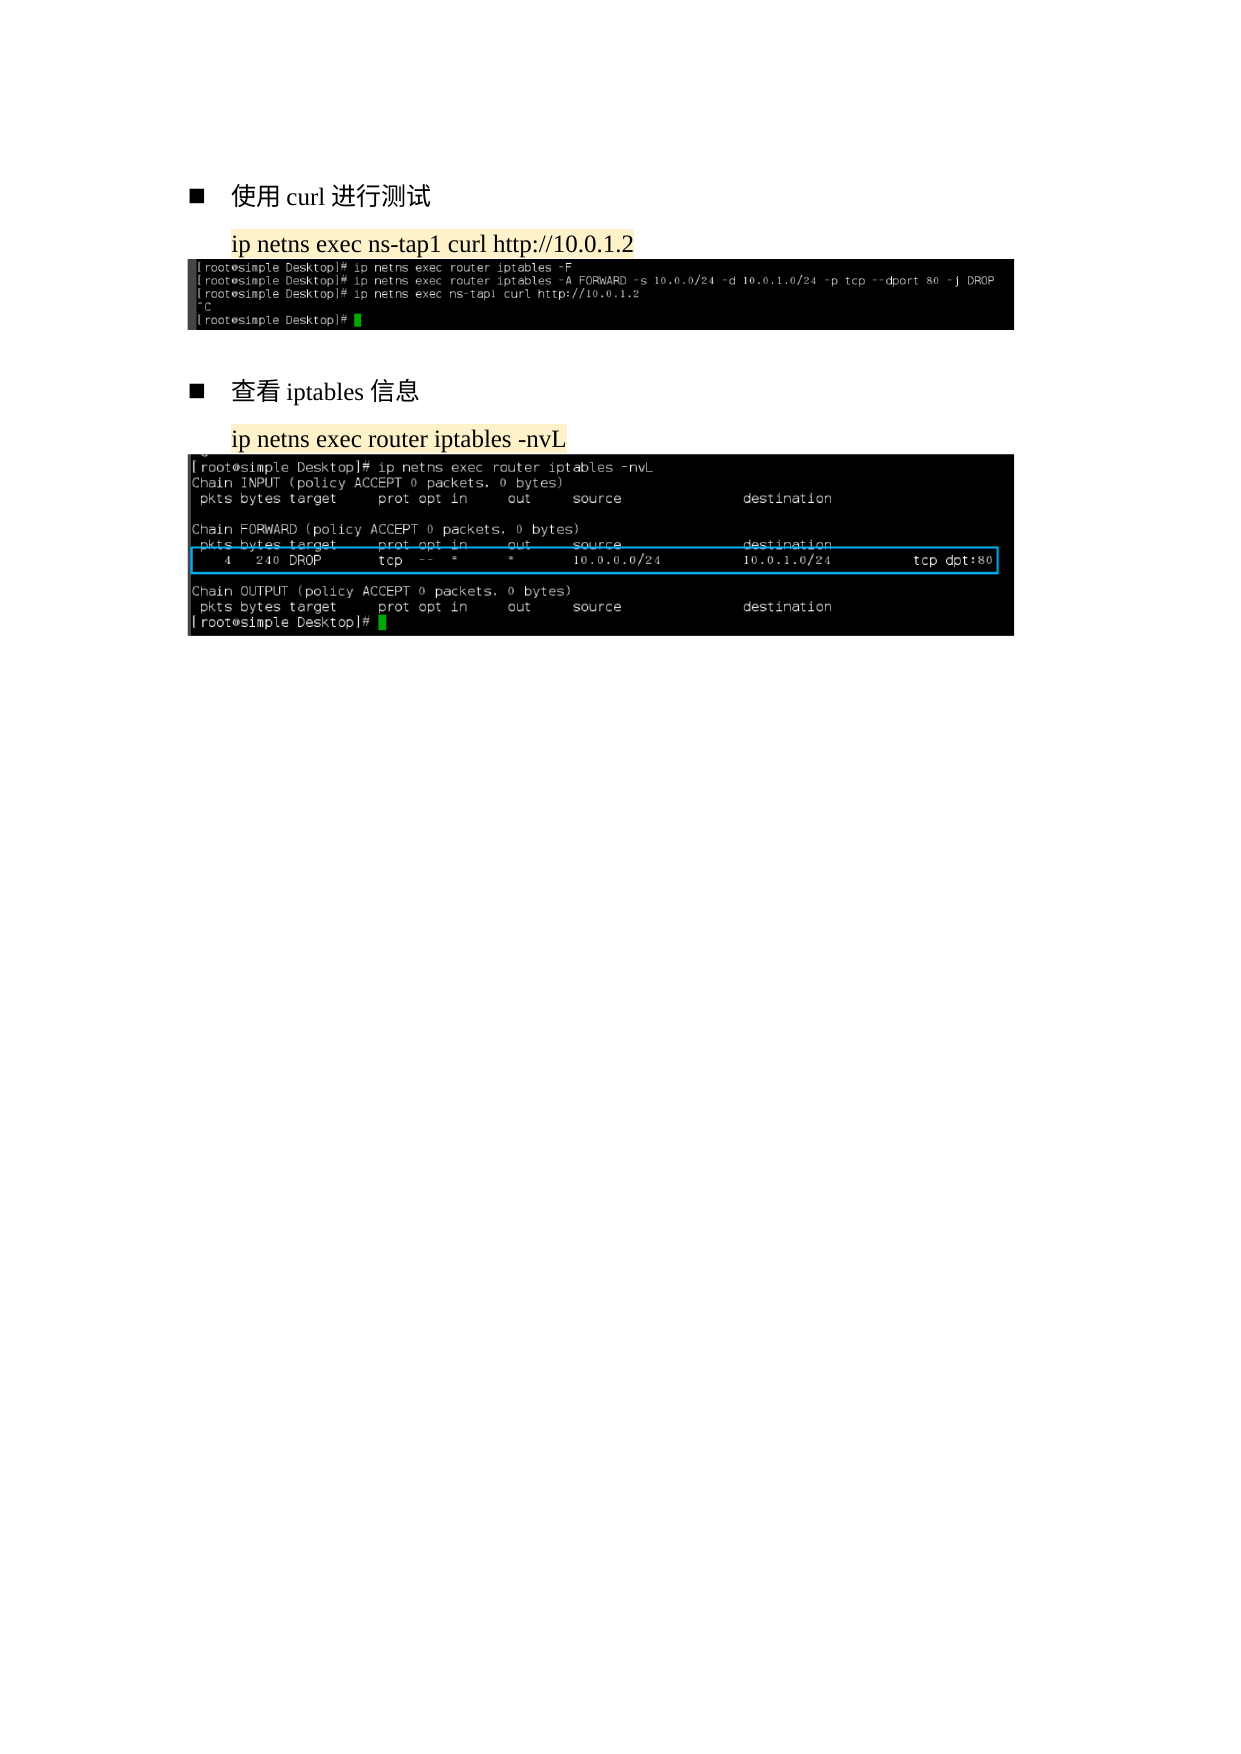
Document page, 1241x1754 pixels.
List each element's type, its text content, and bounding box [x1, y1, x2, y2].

picture [187, 454, 1015, 636]
list 查看iptables 信息 [187, 357, 1053, 422]
picture [187, 259, 1015, 330]
list 使用curl 进行测试 [187, 162, 1053, 227]
text ip netns exec router iptables -nvL [187, 422, 1053, 454]
list ip netns exec ns-tap1 curl http://10.0.1.2 [187, 227, 1053, 259]
